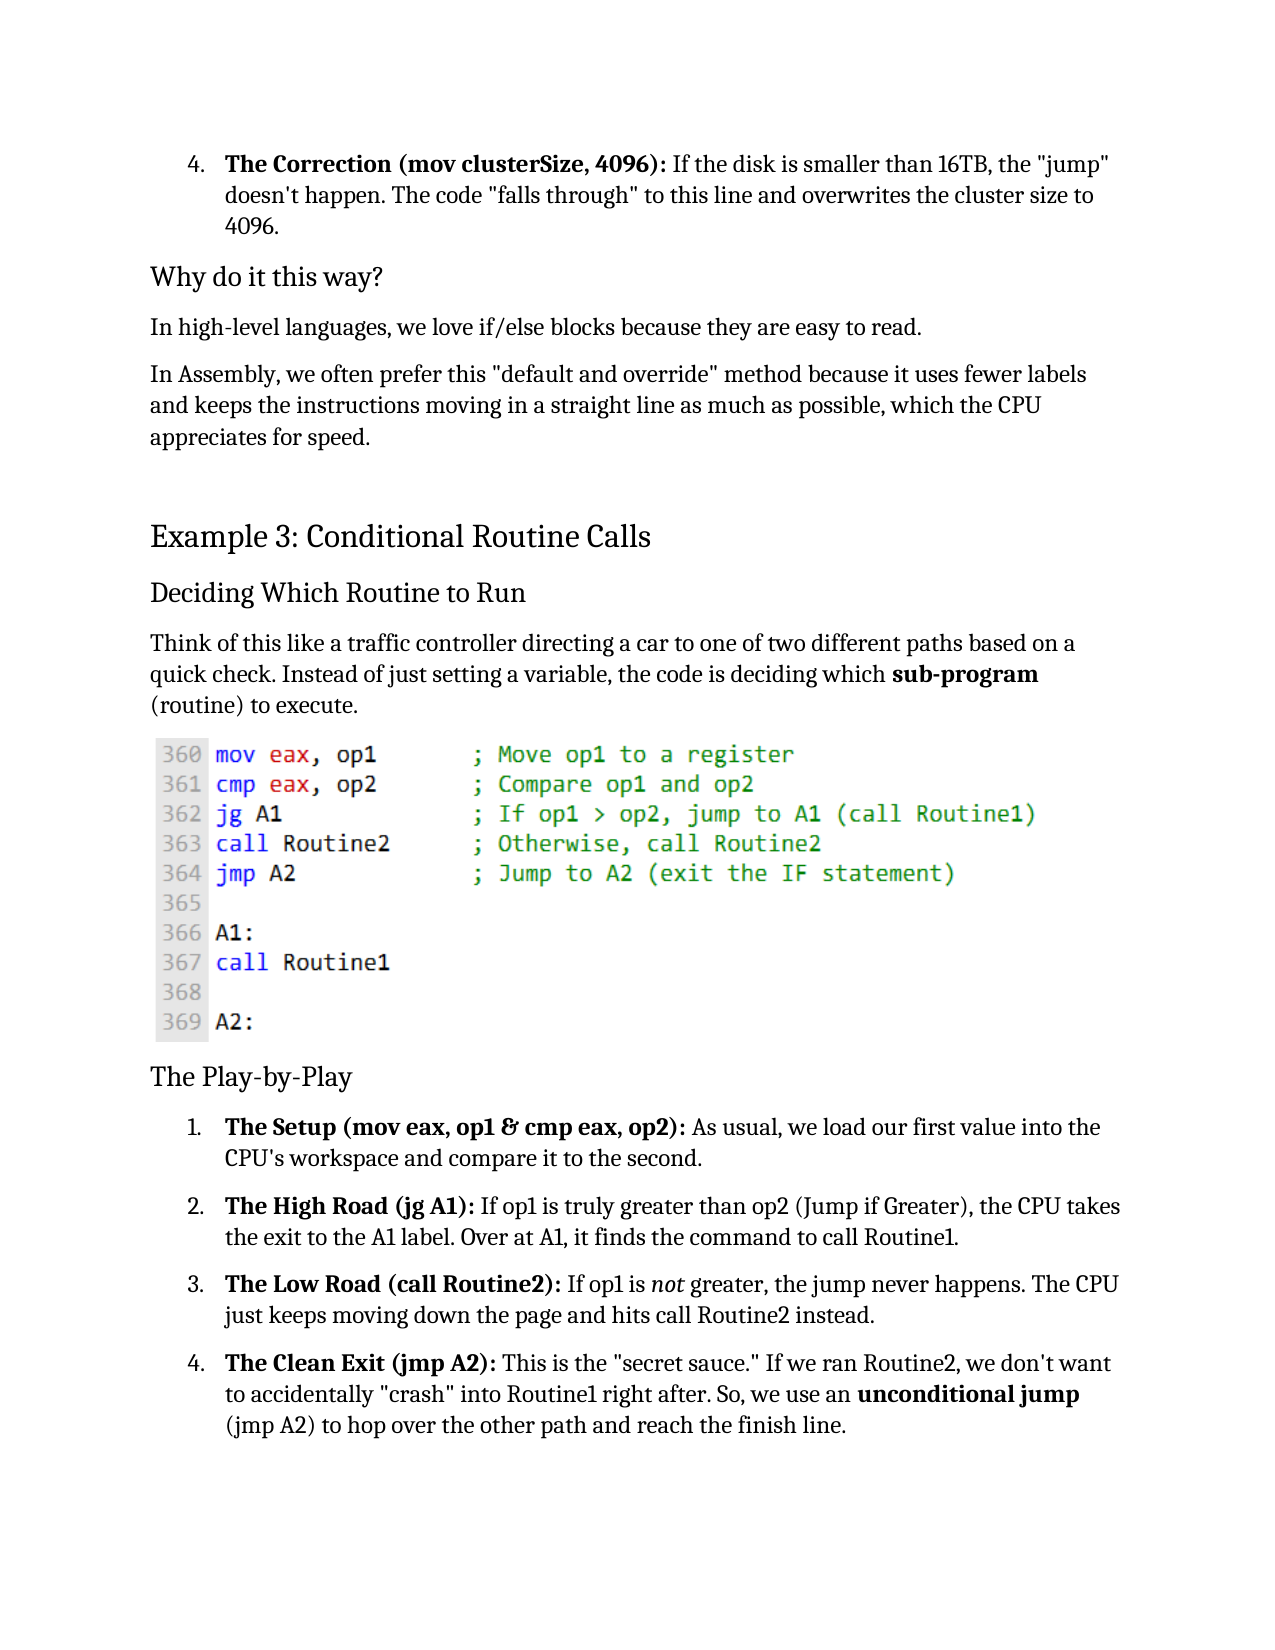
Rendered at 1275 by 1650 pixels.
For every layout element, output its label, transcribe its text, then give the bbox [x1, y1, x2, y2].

list The Low Road (call Routine2): If op1 is not greater, the jump never happens. The CPU just keeps moving down the page and hits call Routine2 instead. [187, 1270, 1125, 1330]
text Why do it this way? [150, 260, 1125, 293]
text Deciding Which Routine to Run [150, 576, 1125, 609]
text Example 3: Conditional Routine Calls [150, 518, 1125, 556]
text In high-level languages, we love if/else blocks because they are easy to read. [150, 313, 1125, 341]
picture [155, 738, 1044, 1042]
list The Clean Exit (jmp A2): This is the "secret sauce." If we ran Routine2, we don't want to accidentally "crash" into Routine1 right after. So, we use an unconditional jump (jmp A2) to hop over the other path and reach the finish line. [187, 1349, 1125, 1440]
text Think of this like a traffic controller directing a car to one of two different paths based on a quick check. Instead of just setting a variable, the code is deciding which sub-program (routine) to execute. [150, 629, 1125, 719]
list The Correction (mov clusterSize, 4096): If the disk is smaller than 16TB, the "jump" doesn't happen. The code "falls through" to this line and overwrites the cluster size to 4096. [187, 150, 1125, 241]
text The Play-by-Play [150, 1060, 1125, 1094]
text In Assembly, we often prefer this "default and override" method because it uses fewer labels and keeps the instructions moving in a straight line as much as possible, which the CPU appreciates for speed. [150, 360, 1125, 451]
list The High Road (jg A1): If op1 is truly greater than op2 (Jump if Greater), the CPU takes the exit to the A1 label. Over at A1, it finds the command to call Routine1. [187, 1192, 1125, 1251]
list The Setup (mov eax, op1 & cmp eax, op2): As usual, we load our first value into the CPU's workspace and compare it to the second. [187, 1113, 1125, 1173]
